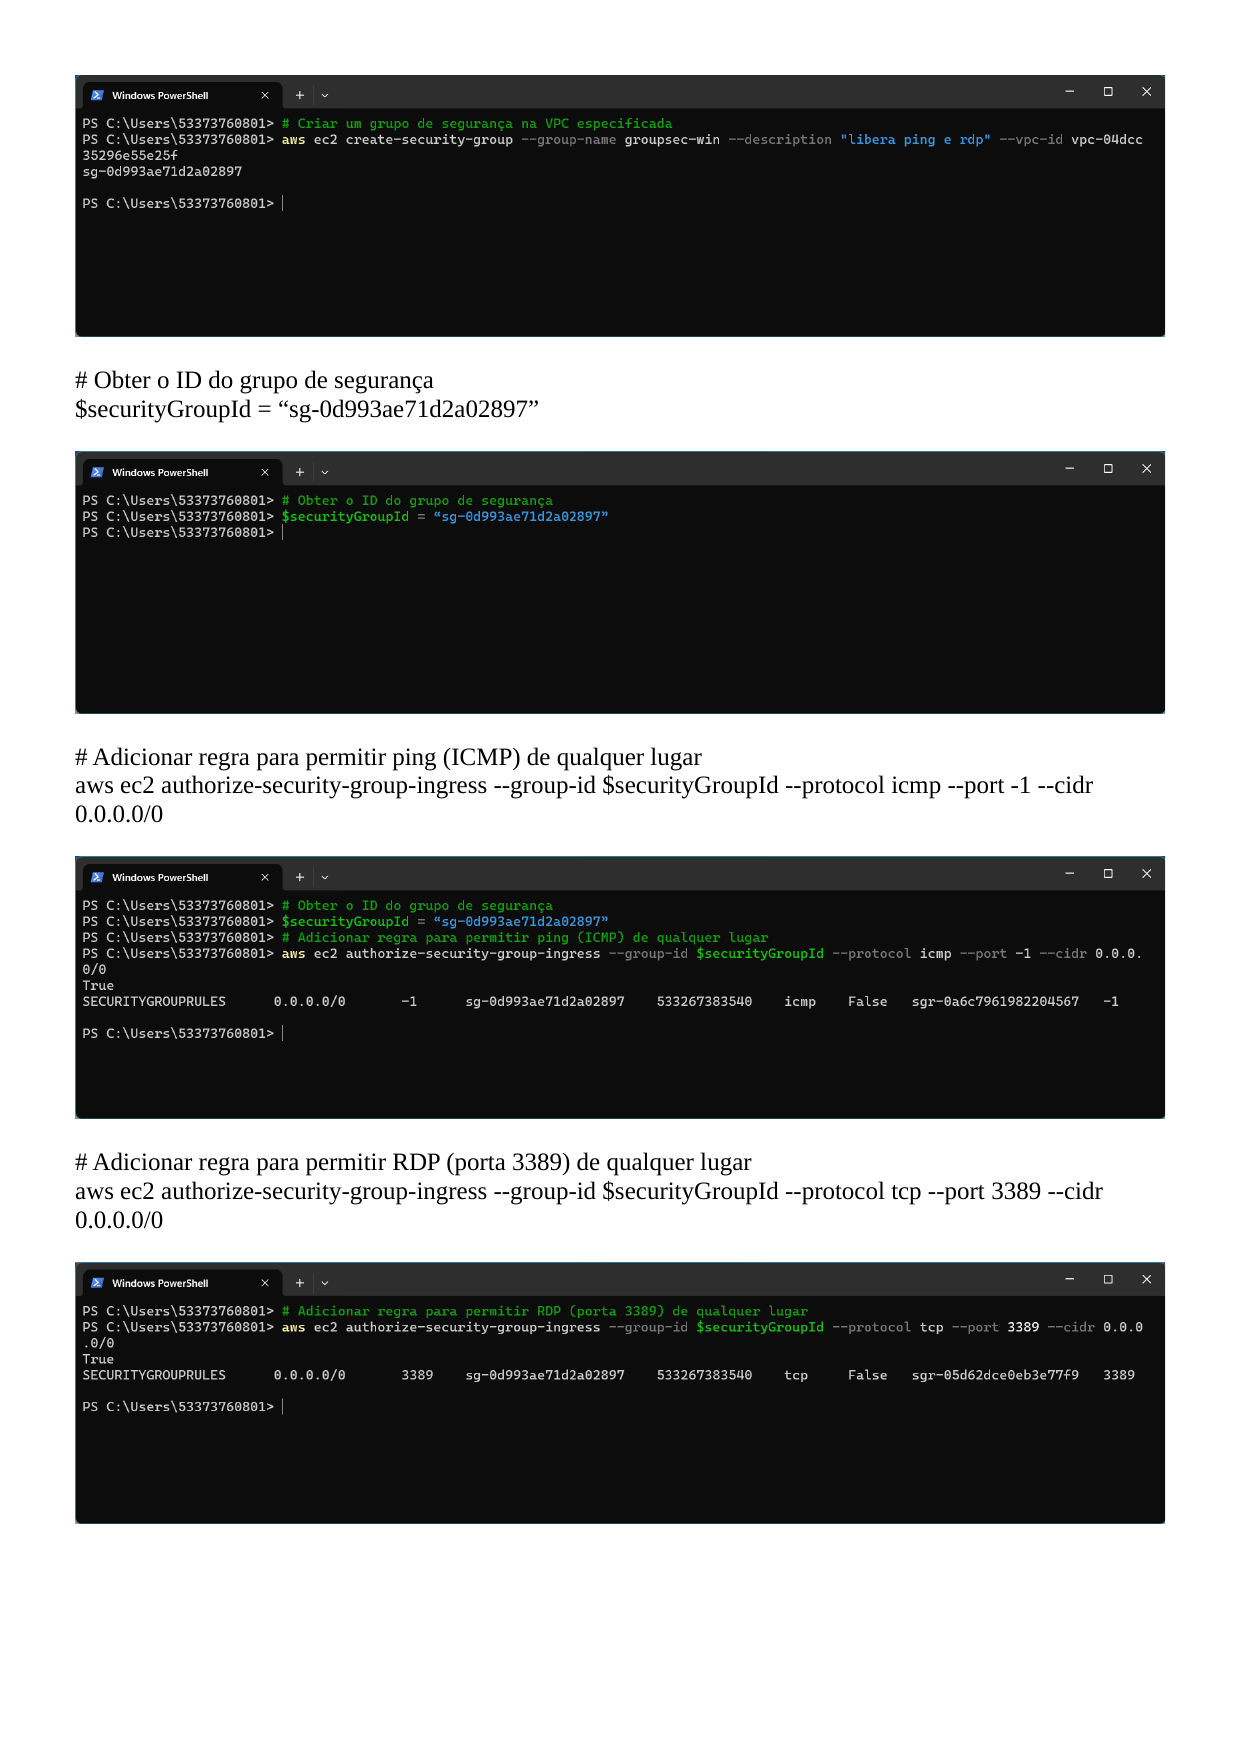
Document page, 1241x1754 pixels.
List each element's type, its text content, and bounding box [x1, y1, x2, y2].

text $securityGroupId = “sg-0d993ae71d2a02897” [75, 394, 1165, 423]
text # Obter o ID do grupo de segurança [75, 365, 1165, 394]
picture [75, 856, 1166, 1119]
text aws ec2 authorize-security-group-ingress --group-id $securityGroupId --protocol icmp --port -1 --cidr 0.0.0.0/0 [75, 771, 1165, 828]
picture [75, 1262, 1166, 1524]
text # Adicionar regra para permitir RDP (porta 3389) de qualquer lugar [75, 1147, 1165, 1176]
text # Adicionar regra para permitir ping (ICMP) de qualquer lugar [75, 742, 1165, 771]
picture [75, 75, 1166, 337]
picture [75, 451, 1166, 714]
text aws ec2 authorize-security-group-ingress --group-id $securityGroupId --protocol tcp --port 3389 --cidr 0.0.0.0/0 [75, 1176, 1165, 1233]
